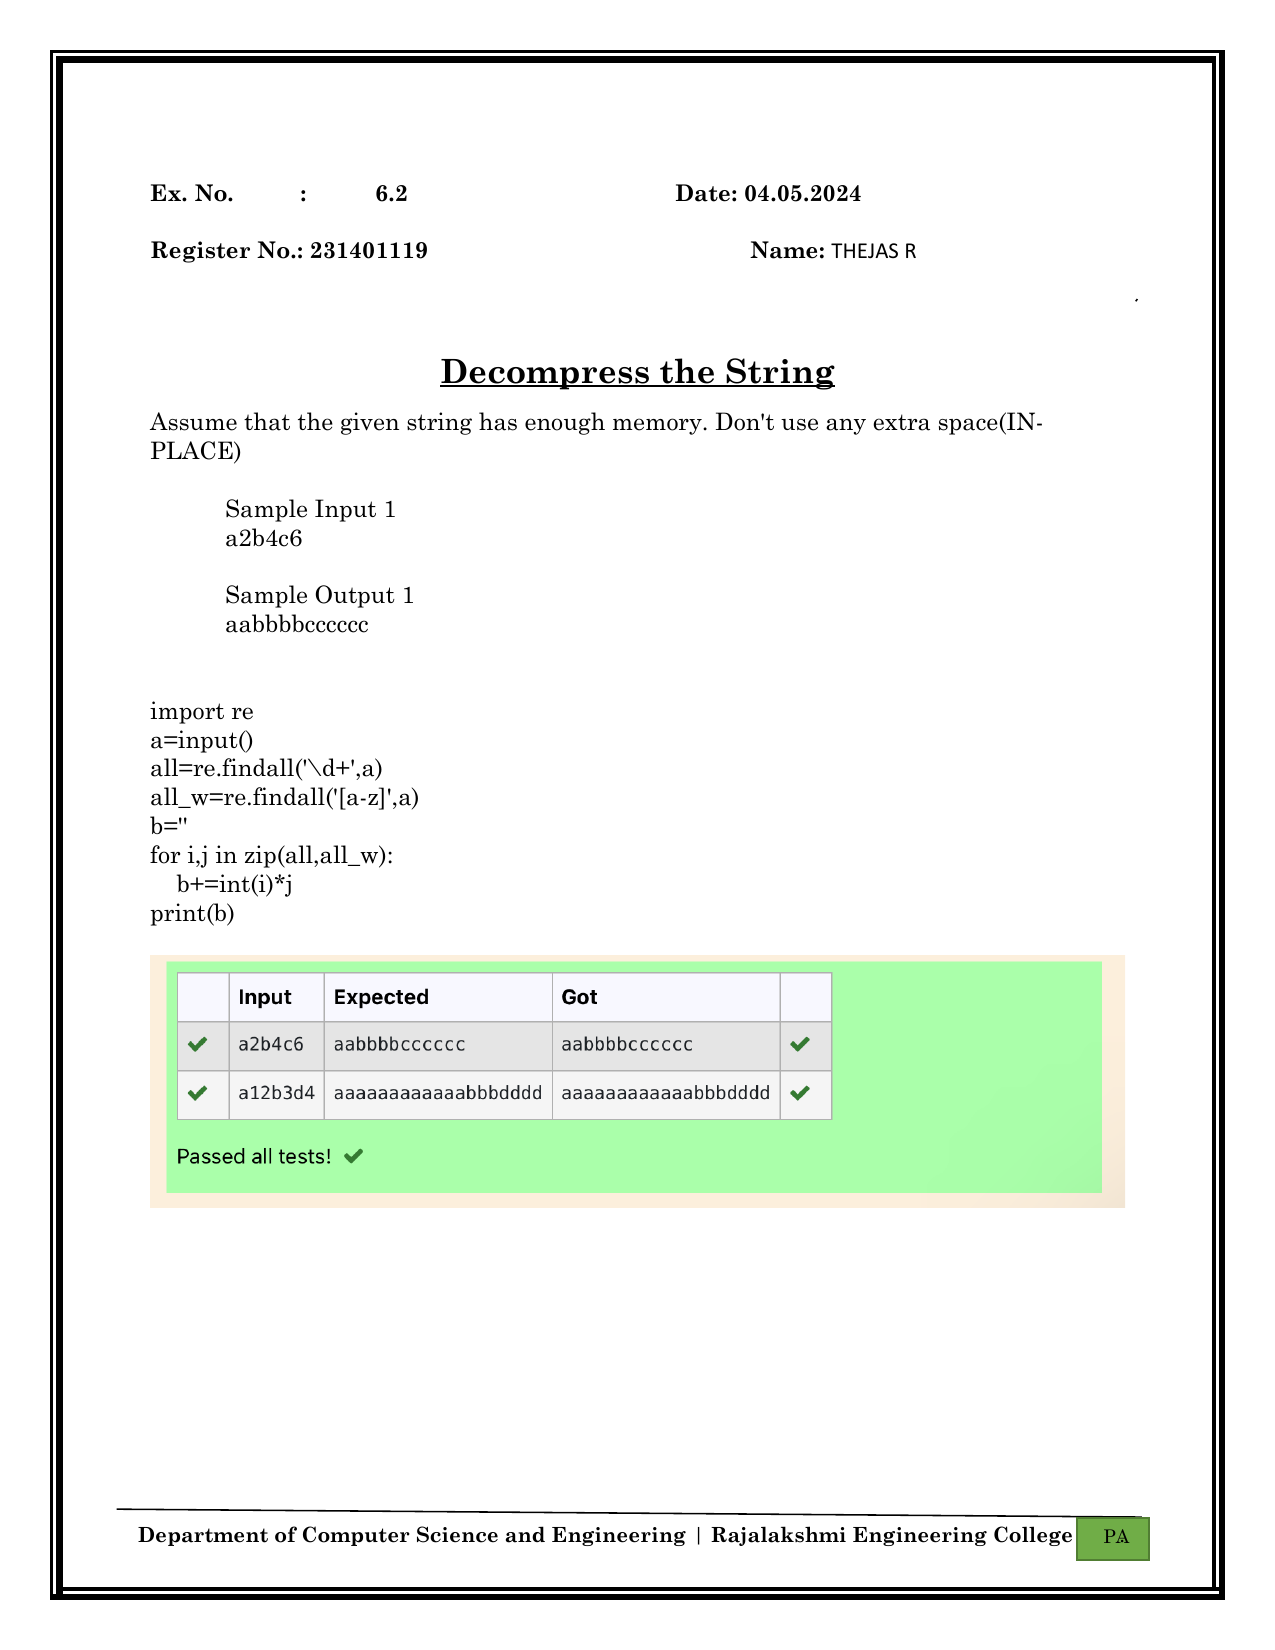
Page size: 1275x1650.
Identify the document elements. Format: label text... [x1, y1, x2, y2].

text all=re.findall('\d+',a) [150, 753, 1125, 782]
text Register No.: 231401119 Name: THEJAS R [150, 236, 1125, 264]
text b+=int(i)*j [150, 869, 1125, 897]
text all_w=re.findall('[a-z]',a) [150, 782, 1125, 811]
text Decompress the String [150, 350, 1125, 390]
picture [150, 955, 1125, 1208]
text a2b4c6 [225, 522, 1125, 551]
text import re [150, 696, 1125, 724]
text a=input() [150, 724, 1125, 753]
text for i,j in zip(all,all_w): [150, 840, 1125, 869]
text print(b) [150, 897, 1125, 926]
text Sample Output 1 [225, 580, 1125, 609]
text Assume that the given string has enough memory. Don't use any extra space(IN-PLACE) [150, 407, 1125, 465]
text aabbbbcccccc [225, 609, 1125, 638]
text Sample Input 1 [225, 493, 1125, 522]
text Ex. No. : 6.2 Date: 04.05.2024 [150, 179, 1125, 207]
text b='' [150, 811, 1125, 840]
